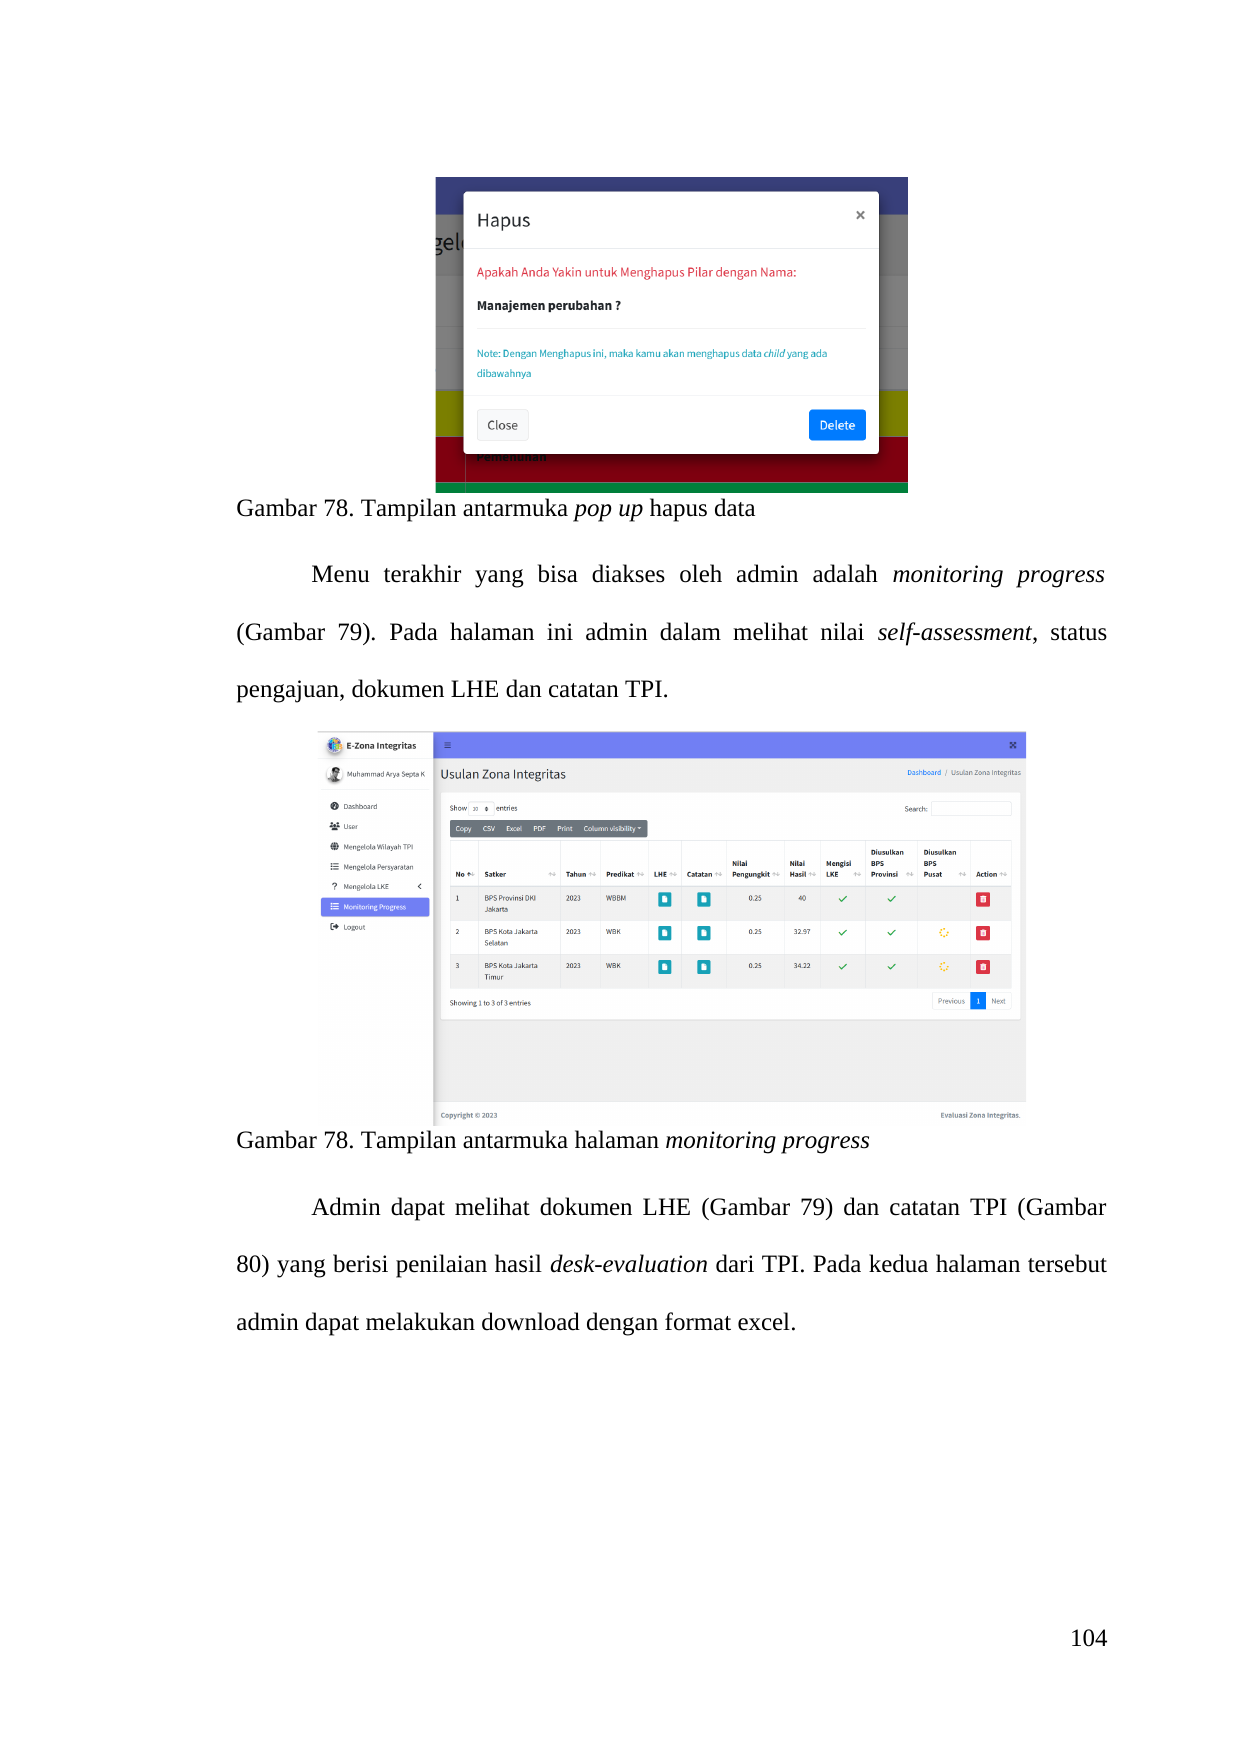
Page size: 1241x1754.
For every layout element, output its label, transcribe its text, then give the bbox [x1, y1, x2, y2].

text Gambar 78. Tampilan antarmuka pop up hapus data [236, 493, 1107, 522]
picture [435, 177, 908, 493]
picture [317, 731, 1027, 1126]
text Gambar 78. Tampilan antarmuka halaman monitoring progress [236, 1125, 1107, 1154]
text Menu terakhir yang bisa diakses oleh admin adalah monitoring progress (Gambar 79). Pada halaman ini admin dalam melihat nilai self-assessment, status pengajuan, dokumen LHE dan catatan TPI. [236, 559, 1107, 703]
text Admin dapat melihat dokumen LHE (Gambar 79) dan catatan TPI (Gambar 80) yang berisi penilaian hasil desk-evaluation dari TPI. Pada kedua halaman tersebut admin dapat melakukan download dengan format excel. [236, 1192, 1107, 1335]
